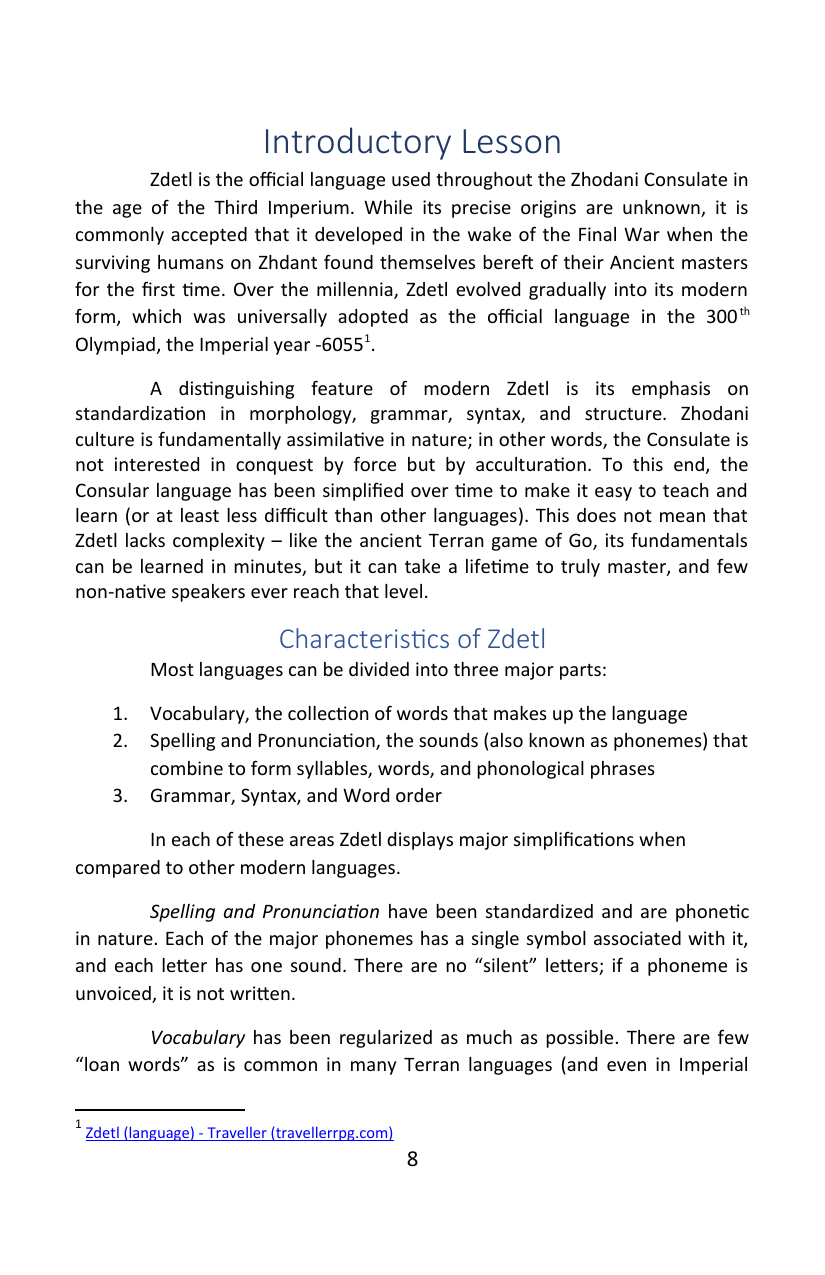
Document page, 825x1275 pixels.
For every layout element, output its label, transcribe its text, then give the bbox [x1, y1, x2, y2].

list Grammar, Syntax, and Word order [112, 782, 750, 808]
text Spelling and Pronunciation have been standardized and are phonetic in nature. Each of the major phonemes has a single symbol associated with it, and each letter has one sound. There are no “silent” letters; if a phoneme is unvoiced, it is not written. [75, 898, 750, 1006]
text In each of these areas Zdetl displays major simplifications when compared to other modern languages. [75, 826, 750, 879]
text Most languages can be divided into three major parts: [75, 656, 750, 682]
subtitle Characteristics of Zdetl [75, 621, 750, 656]
text A distinguishing feature of modern Zdetl is its emphasis on standardization in morphology, grammar, syntax, and structure. Zhodani culture is fundamentally assimilative in nature; in other words, the Consulate is not interested in conquest by force but by acculturation. To this end, the Consular language has been simplified over time to make it easy to teach and learn (or at least less difficult than other languages). This does not mean that Zdetl lacks complexity – like the ancient Terran game of Go, its fundamentals can be learned in minutes, but it can take a lifetime to truly master, and few non-native speakers ever reach that level. [75, 375, 750, 604]
list Spelling and Pronunciation, the sounds (also known as phonemes) that combine to form syllables, words, and phonological phrases [112, 728, 750, 780]
list Vocabulary, the collection of words that makes up the language [112, 700, 750, 726]
text Zdetl is the official language used throughout the Zhodani Consulate in the age of the Third Imperium. While its precise origins are unknown, it is commonly accepted that it developed in the wake of the Final War when the surviving humans on Zhdant found themselves bereft of their Ancient masters for the first time. Over the millennia, Zdetl evolved gradually into its modern form, which was universally adopted as the official language in the 300th Olympiad, the Imperial year -6055. [75, 167, 750, 356]
subtitle Introductory Lesson [75, 117, 750, 162]
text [75, 1024, 750, 1077]
